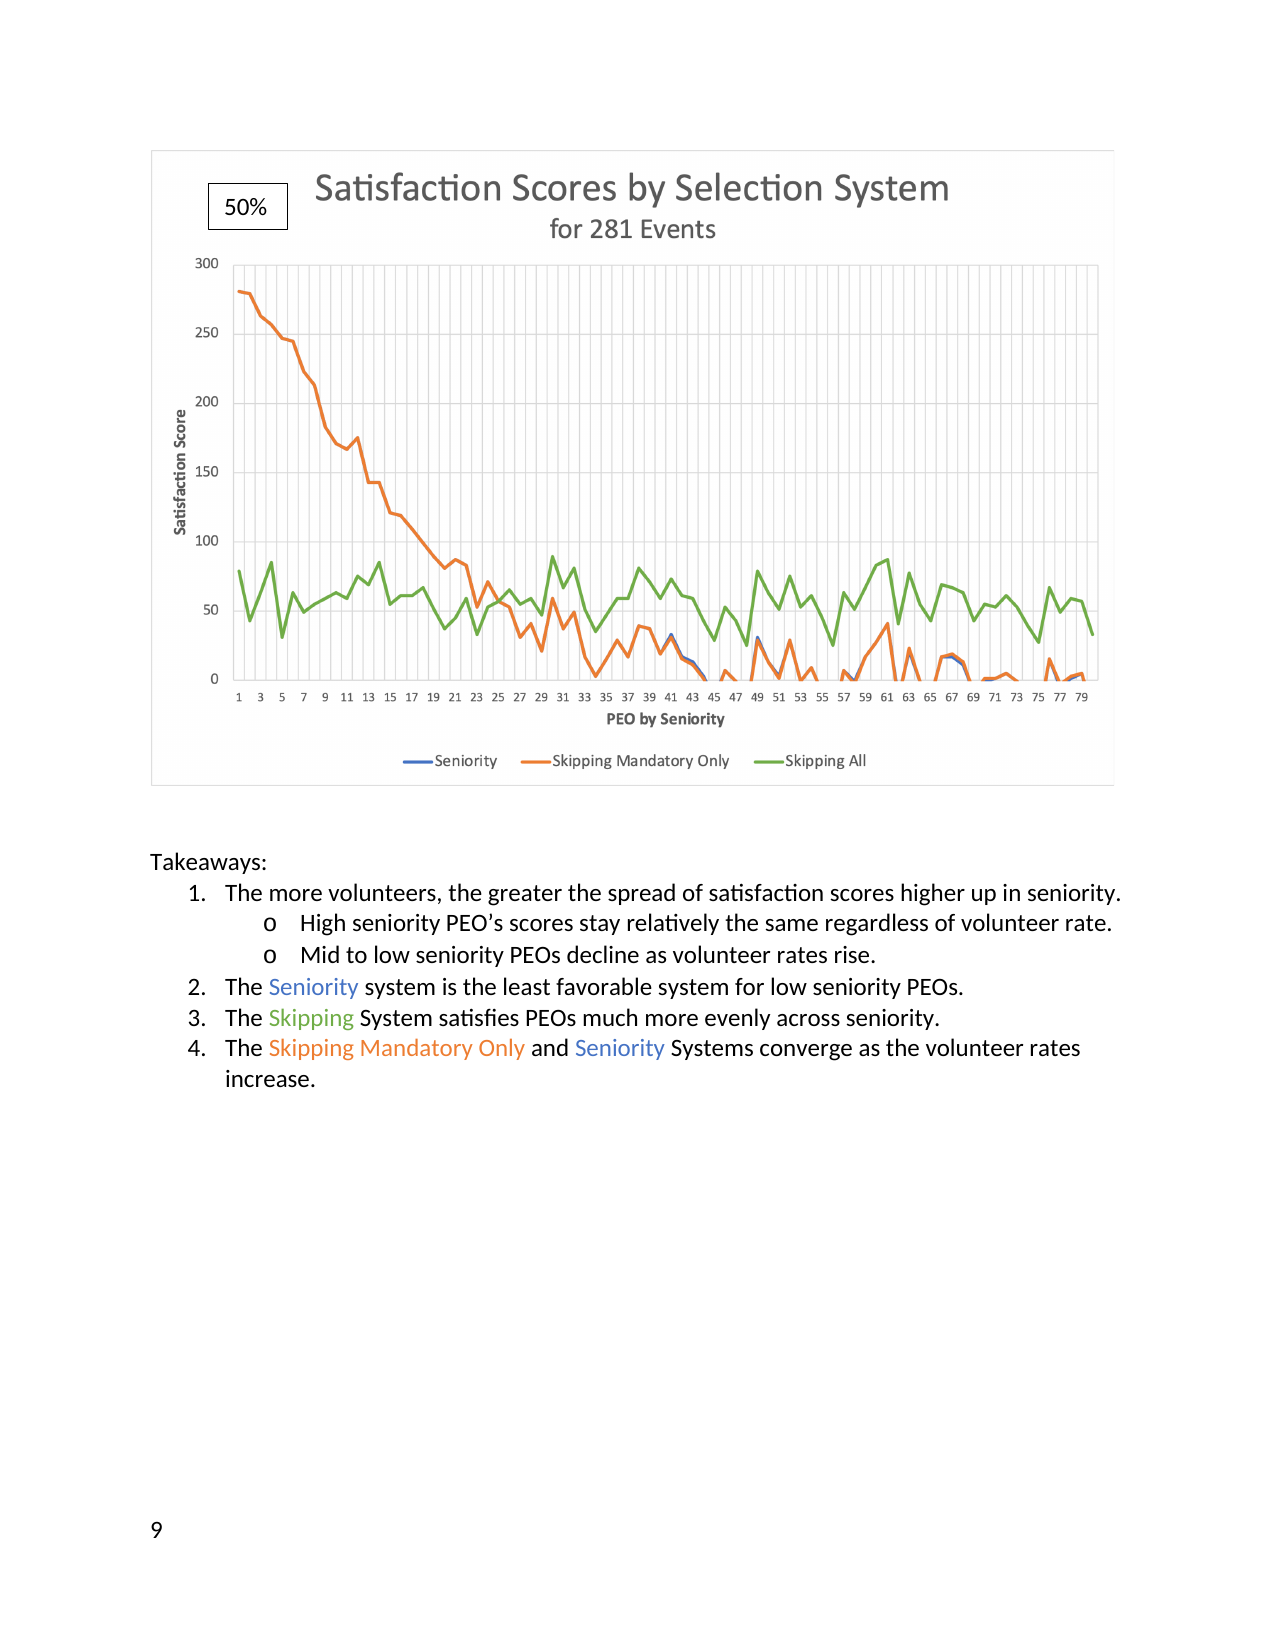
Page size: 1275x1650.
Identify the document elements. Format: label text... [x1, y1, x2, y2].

picture [150, 150, 1115, 786]
list The more volunteers, the greater the spread of satisfaction scores higher up in seniority. [187, 877, 1125, 908]
list The Seniority system is the least favorable system for low seniority PEOs. [187, 971, 1125, 1002]
list The Skipping System satisfies PEOs much more evenly across seniority. [187, 1002, 1125, 1032]
list The Skipping Mandatory Only and Seniority Systems converge as the volunteer rates increase. [187, 1032, 1125, 1093]
list Mid to low seniority PEOs decline as volunteer rates rise. [262, 939, 1125, 971]
list High seniority PEO’s scores stay relatively the same regardless of volunteer rate. [262, 908, 1125, 939]
text Takeaways: [150, 847, 1125, 877]
